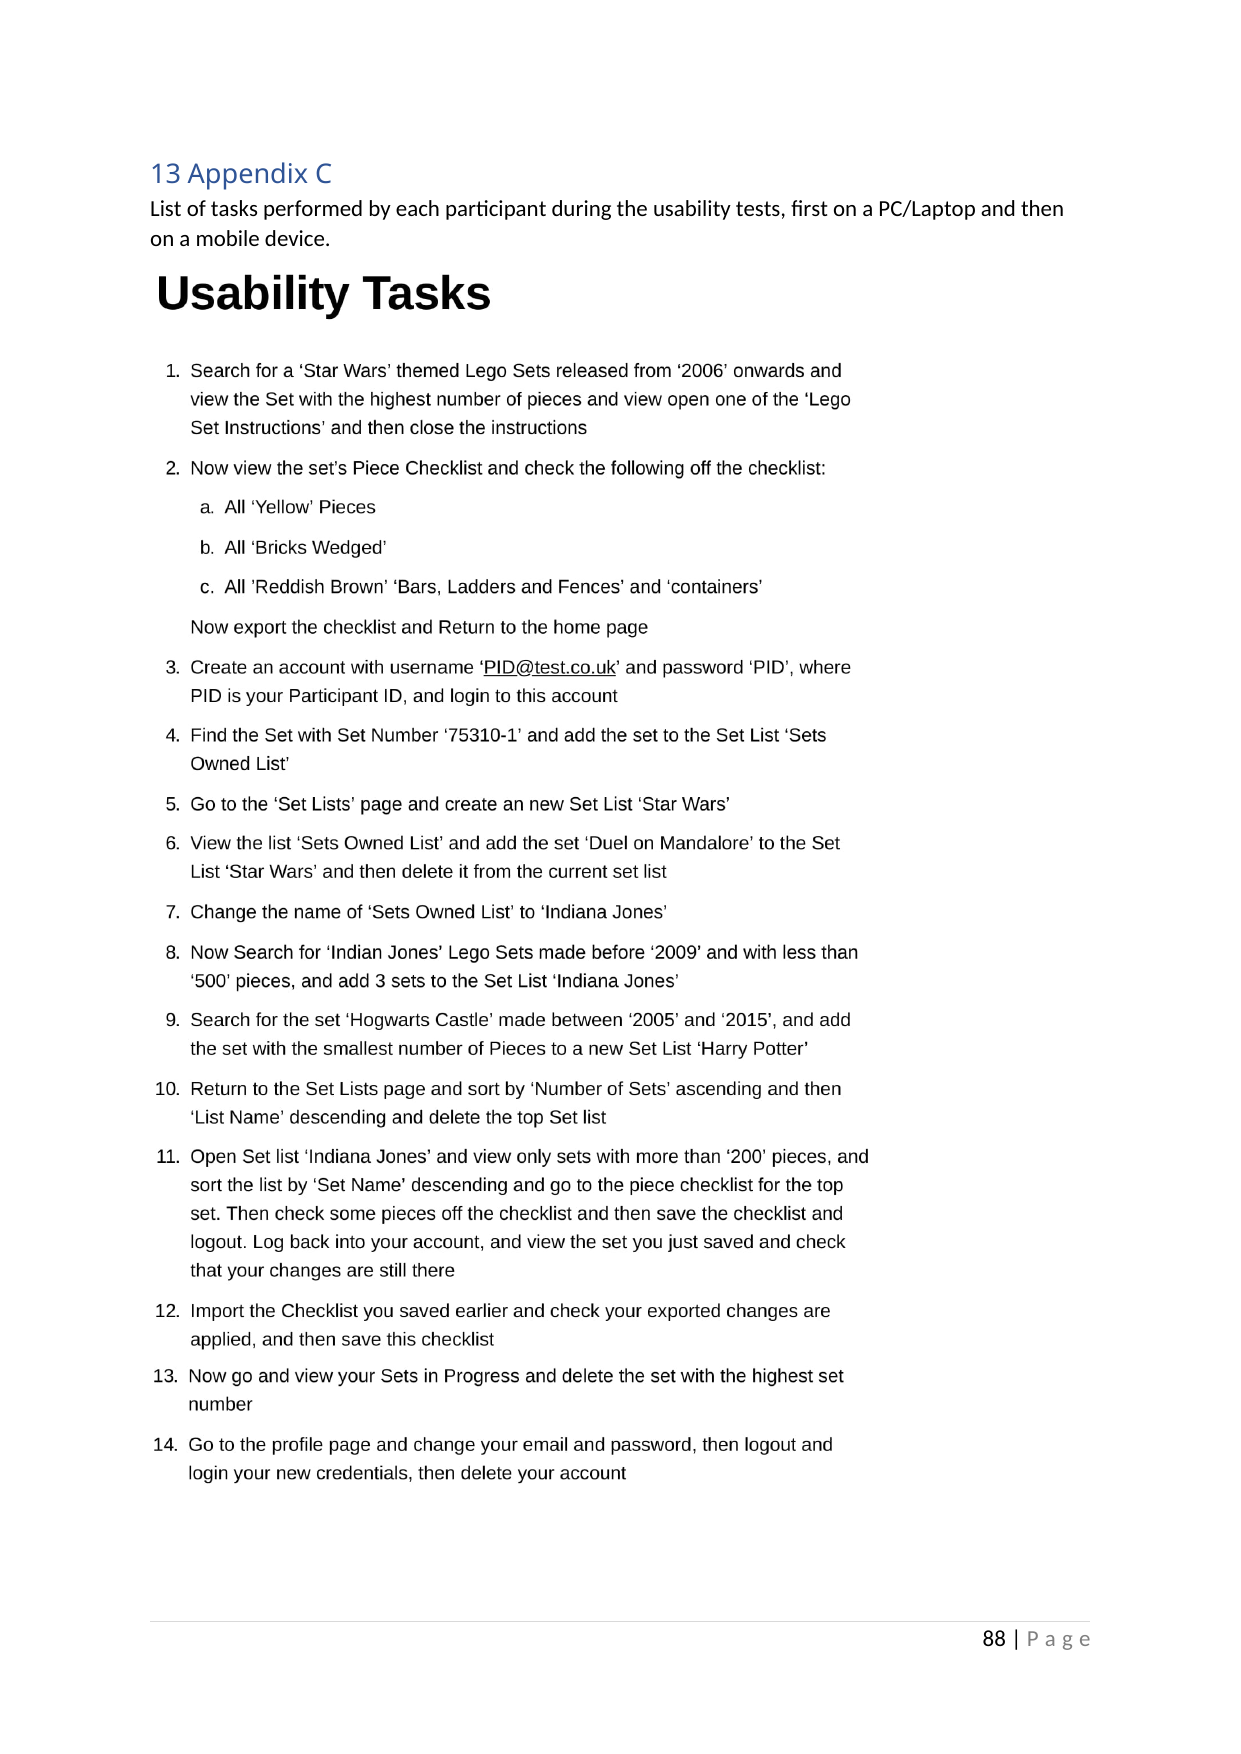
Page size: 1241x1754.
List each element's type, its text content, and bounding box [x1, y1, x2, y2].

picture [150, 271, 883, 1357]
text List of tasks performed by each participant during the usability tests, first on a PC/Laptop and then on a mobile device. [150, 194, 1090, 252]
subtitle Appendix C [150, 154, 1090, 191]
picture [150, 1359, 861, 1486]
